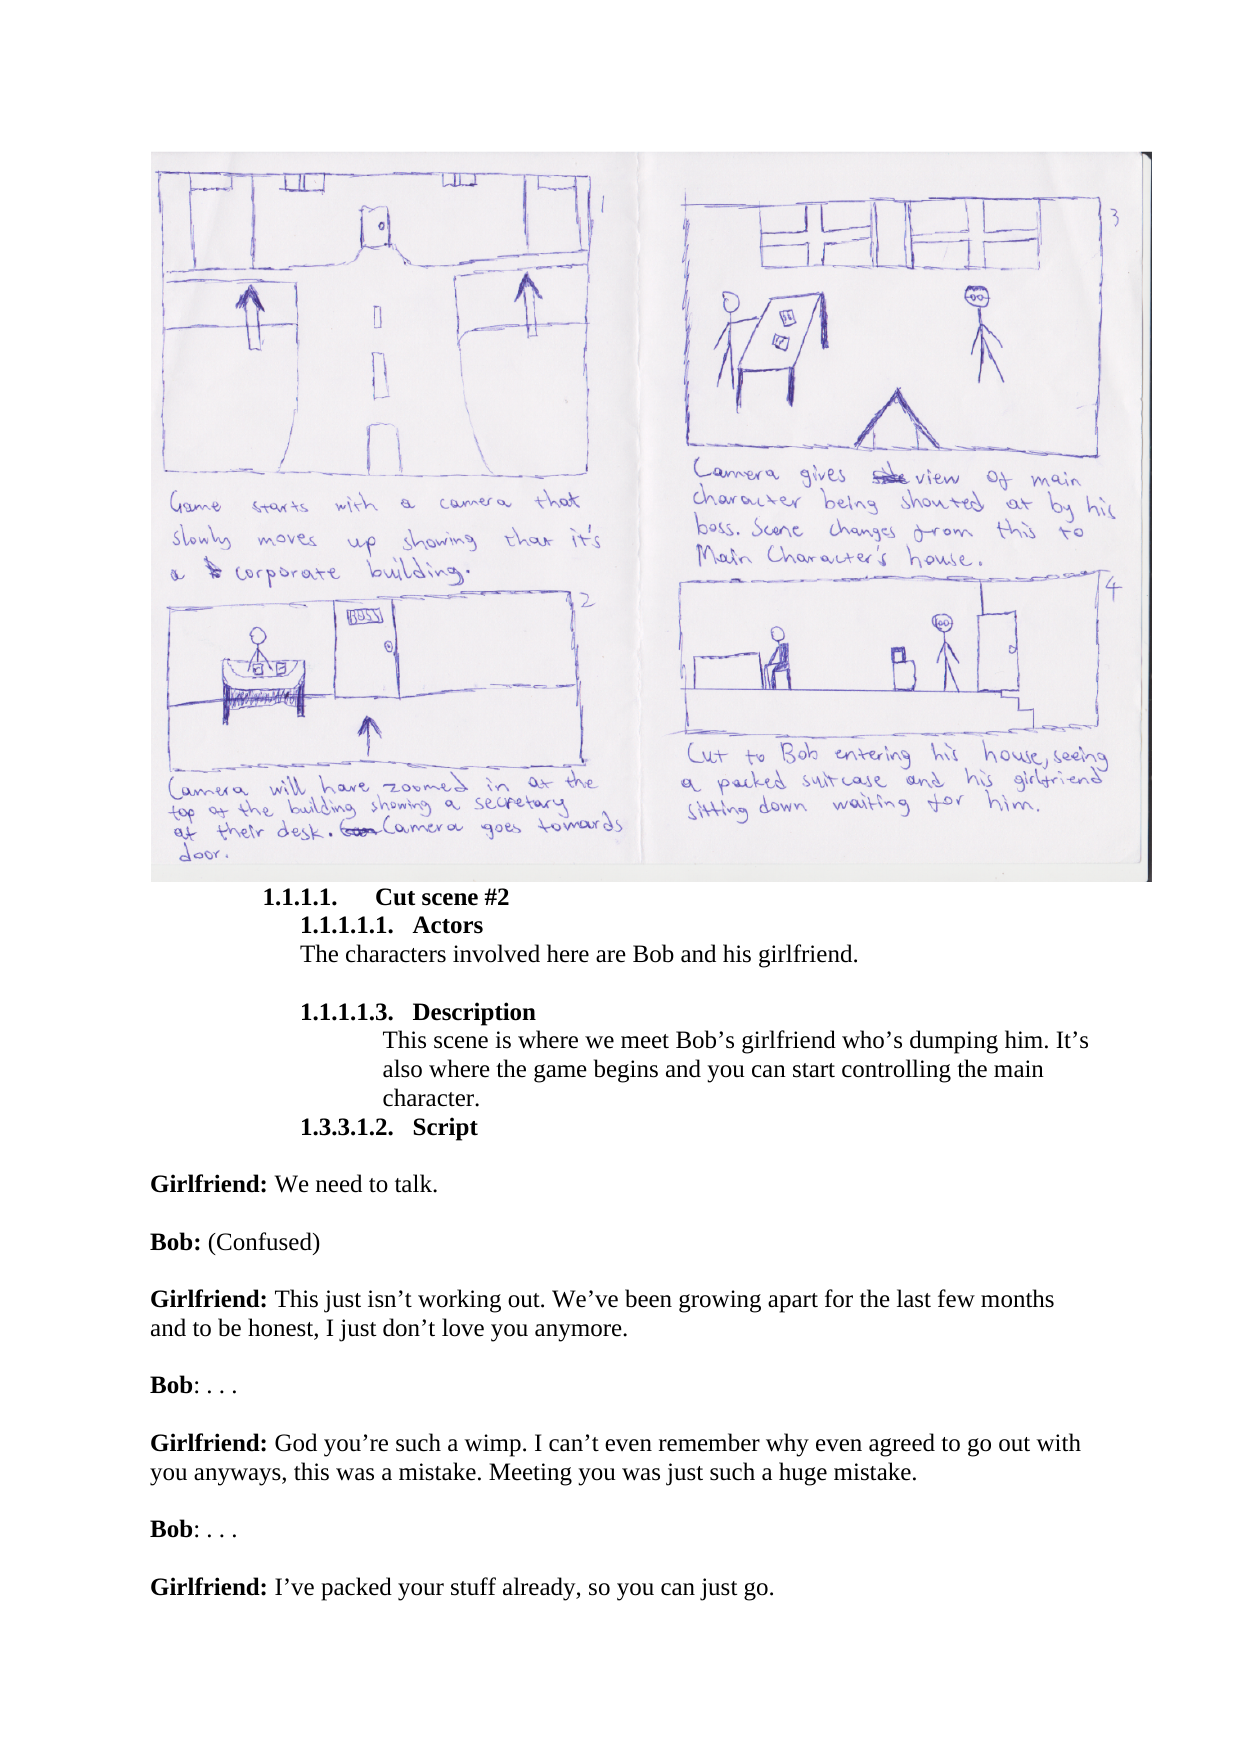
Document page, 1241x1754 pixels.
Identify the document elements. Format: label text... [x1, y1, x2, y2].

text The characters involved here are Bob and his girlfriend. [300, 939, 1090, 968]
text Girlfriend: This just isn’t working out. We’ve been growing apart for the last few months and to be honest, I just don’t love you anymore. [150, 1284, 1090, 1342]
text Bob: . . . [150, 1370, 1090, 1399]
text Bob: . . . [150, 1514, 1090, 1543]
picture [152, 152, 1152, 881]
list Description [300, 997, 1090, 1025]
text Girlfriend: We need to talk. [150, 1169, 1090, 1198]
list Script [300, 1112, 1090, 1140]
list Actors [300, 910, 1090, 939]
text Girlfriend: God you’re such a wimp. I can’t even remember why even agreed to go out with you anyways, this was a mistake. Meeting you was just such a huge mistake. [150, 1428, 1090, 1485]
text Bob: (Confused) [150, 1227, 1090, 1255]
list Cut scene #2 [262, 882, 1090, 910]
text This scene is where we meet Bob’s girlfriend who’s dumping him. It’s also where the game begins and you can start controlling the main character. [382, 1025, 1090, 1112]
text Girlfriend: I’ve packed your stuff already, so you can just go. [150, 1572, 1090, 1600]
